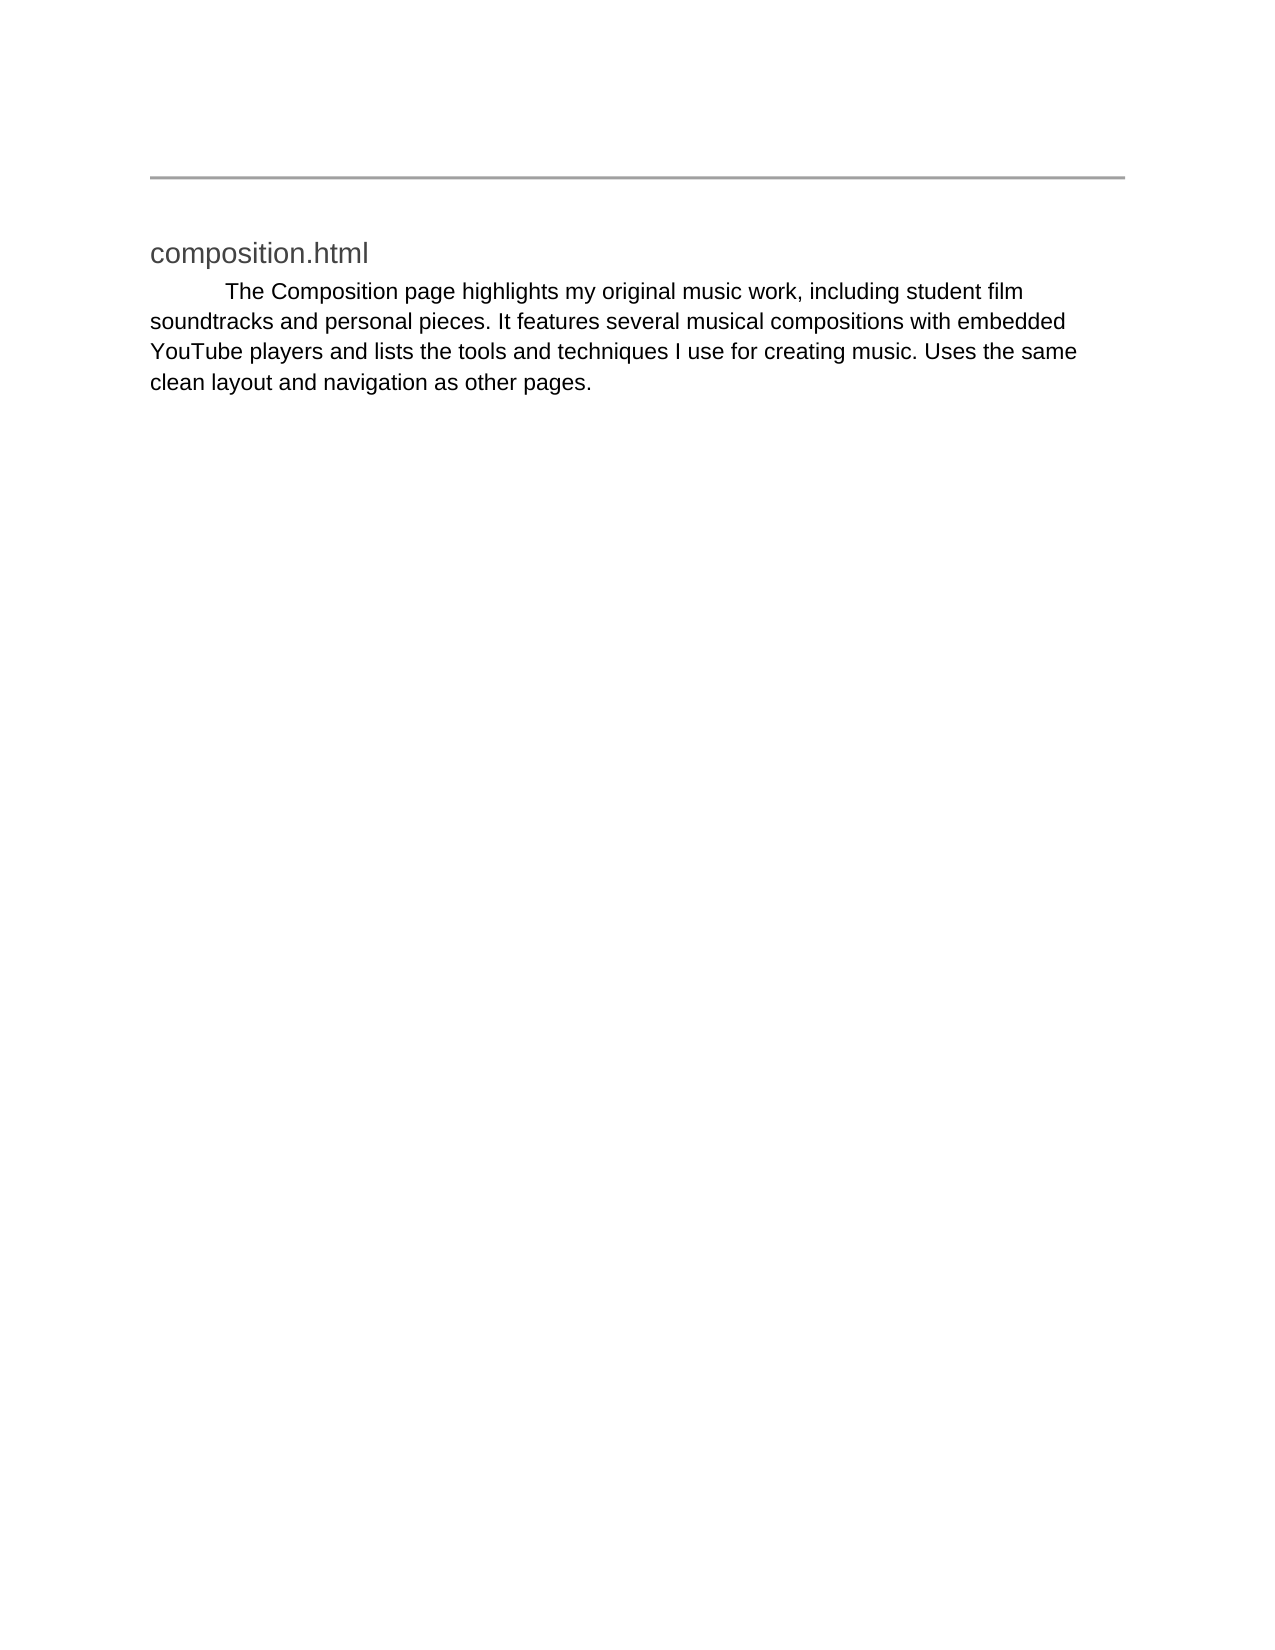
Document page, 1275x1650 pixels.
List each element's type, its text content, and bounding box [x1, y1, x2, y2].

subtitle composition.html [150, 236, 1125, 269]
text The Composition page highlights my original music work, including student film soundtracks and personal pieces. It features several musical compositions with embedded YouTube players and lists the tools and techniques I use for creating music. Uses the same clean layout and navigation as other pages. [150, 278, 1125, 395]
